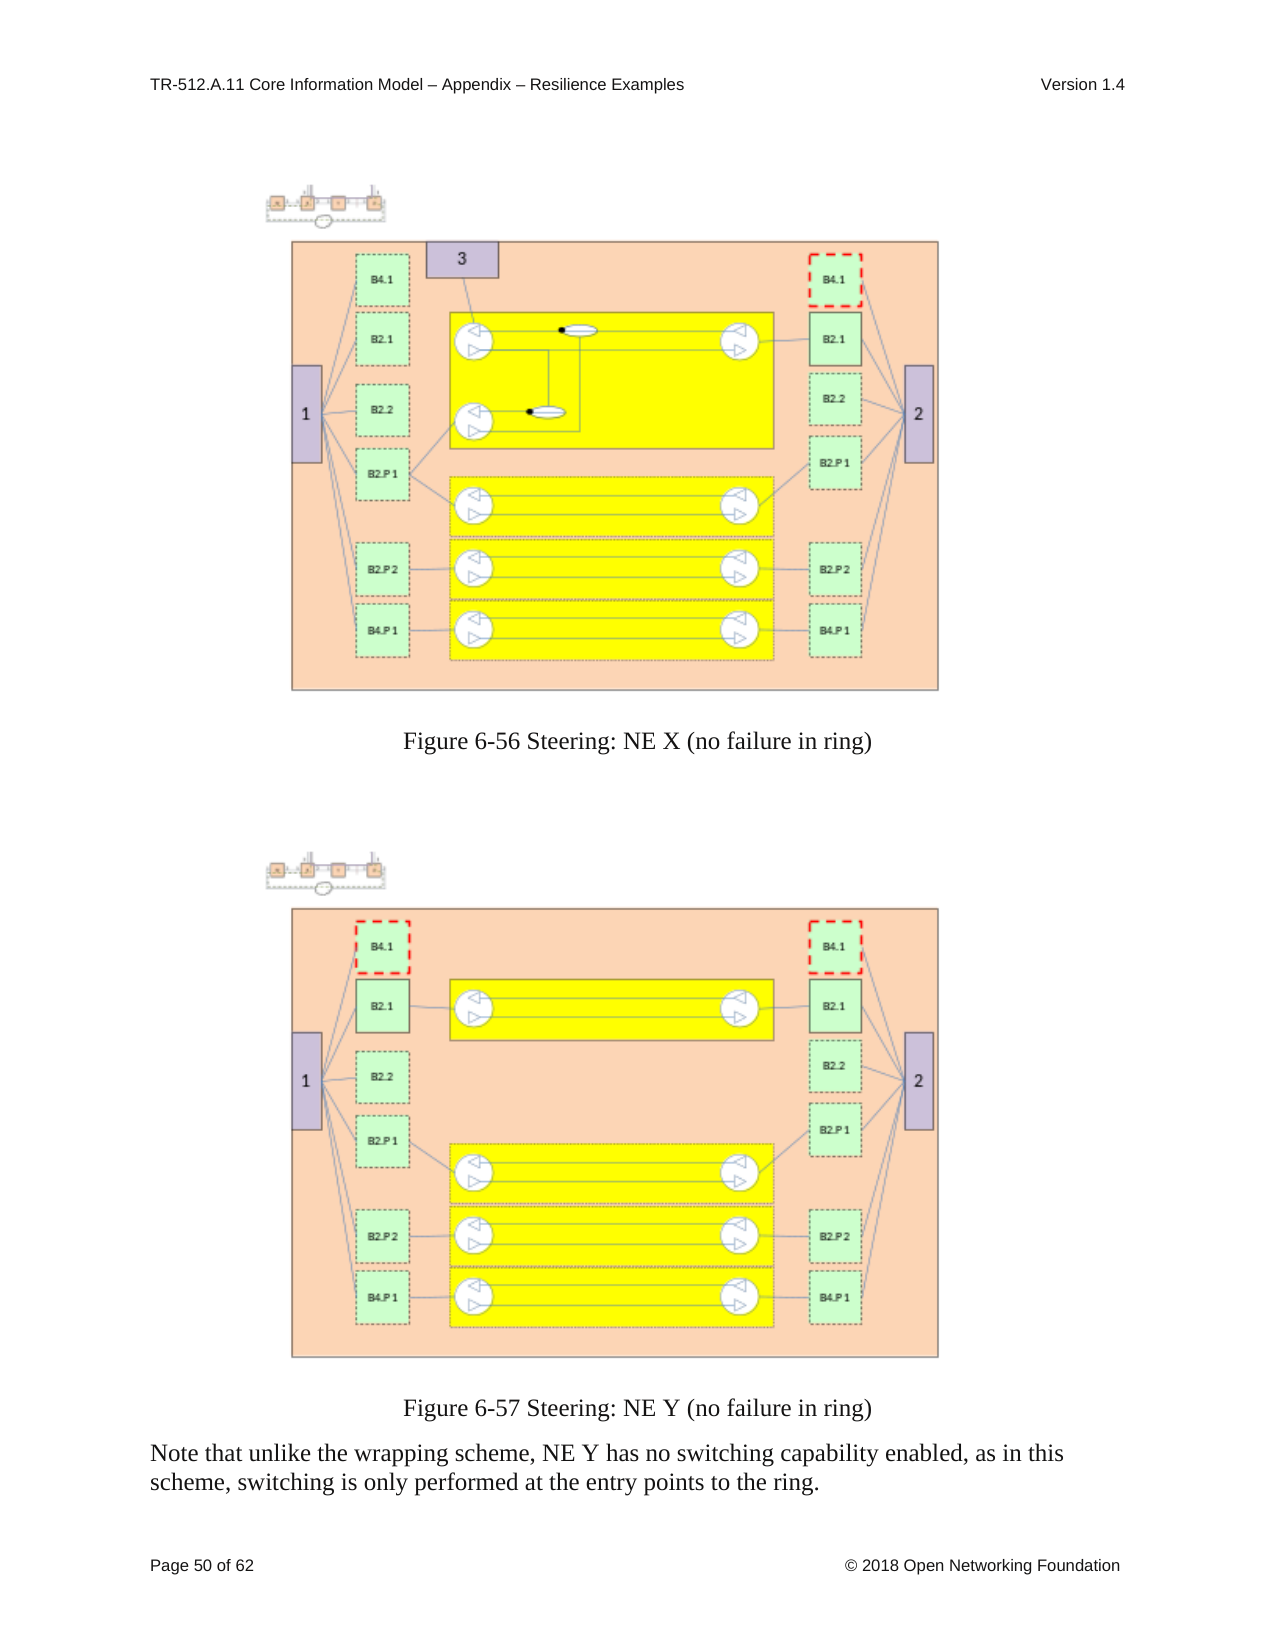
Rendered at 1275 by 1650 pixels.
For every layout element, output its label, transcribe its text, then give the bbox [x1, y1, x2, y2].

text Note that unlike the wrapping scheme, NE Y has no switching capability enabled, as in this scheme, switching is only performed at the entry points to the ring. [150, 1438, 1125, 1496]
